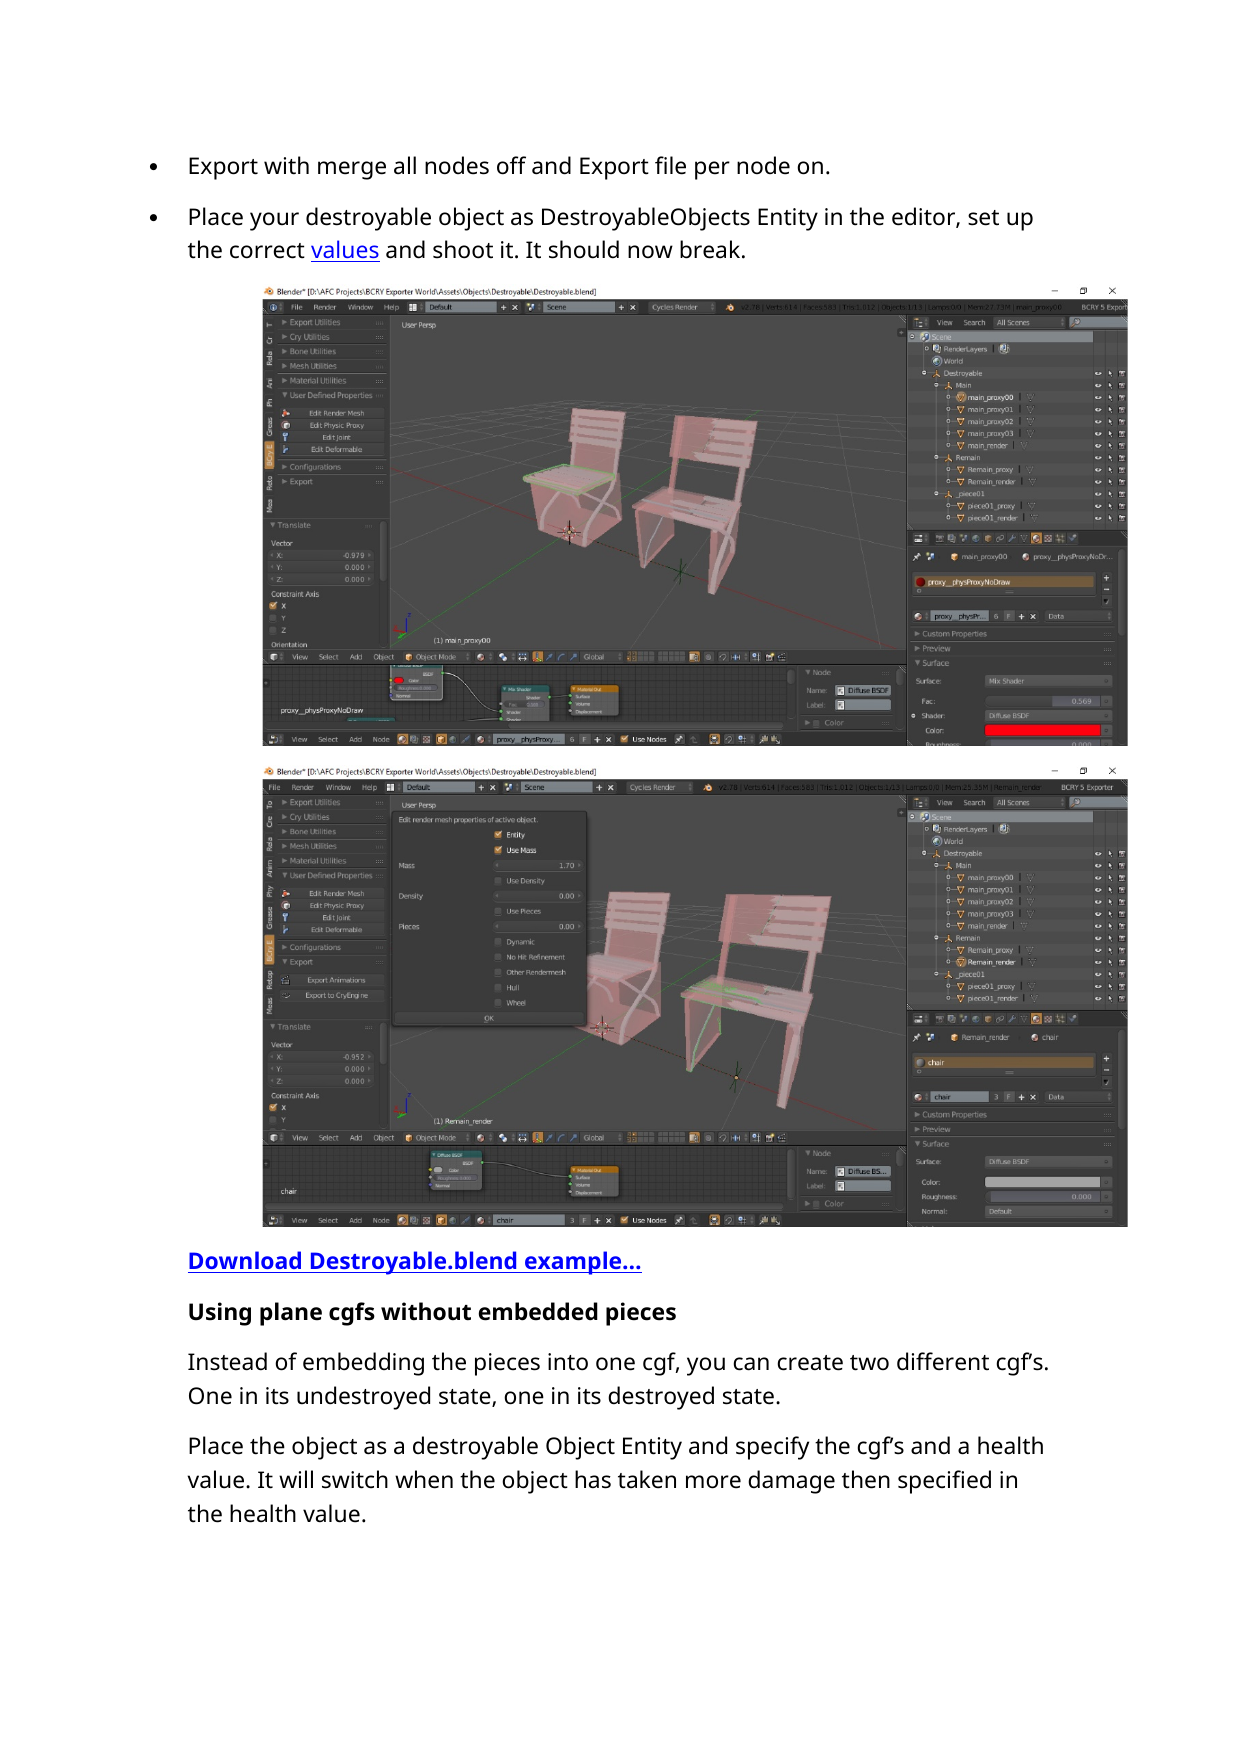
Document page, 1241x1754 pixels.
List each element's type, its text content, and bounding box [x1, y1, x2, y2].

list Place your destroyable object as DestroyableObjects Entity in the editor, set up the correct values and shoot it. It should now break. [150, 200, 1053, 265]
picture [262, 284, 1128, 746]
text Instead of embedding the pieces into one cgf, you can create two different cgf’s. One in its undestroyed state, one in its destroyed state. [187, 1346, 1053, 1411]
list Export with merge all nodes off and Export file per node on. [150, 150, 1053, 181]
text Download Destroyable.blend example… [187, 1245, 1053, 1277]
text Using plane cgfs without embedded pieces [187, 1296, 1053, 1327]
text Place the object as a destroyable Object Entity and specify the cgf’s and a health value. It will switch when the object has taken more damage then specified in the health value. [187, 1430, 1053, 1529]
picture [262, 765, 1128, 1227]
